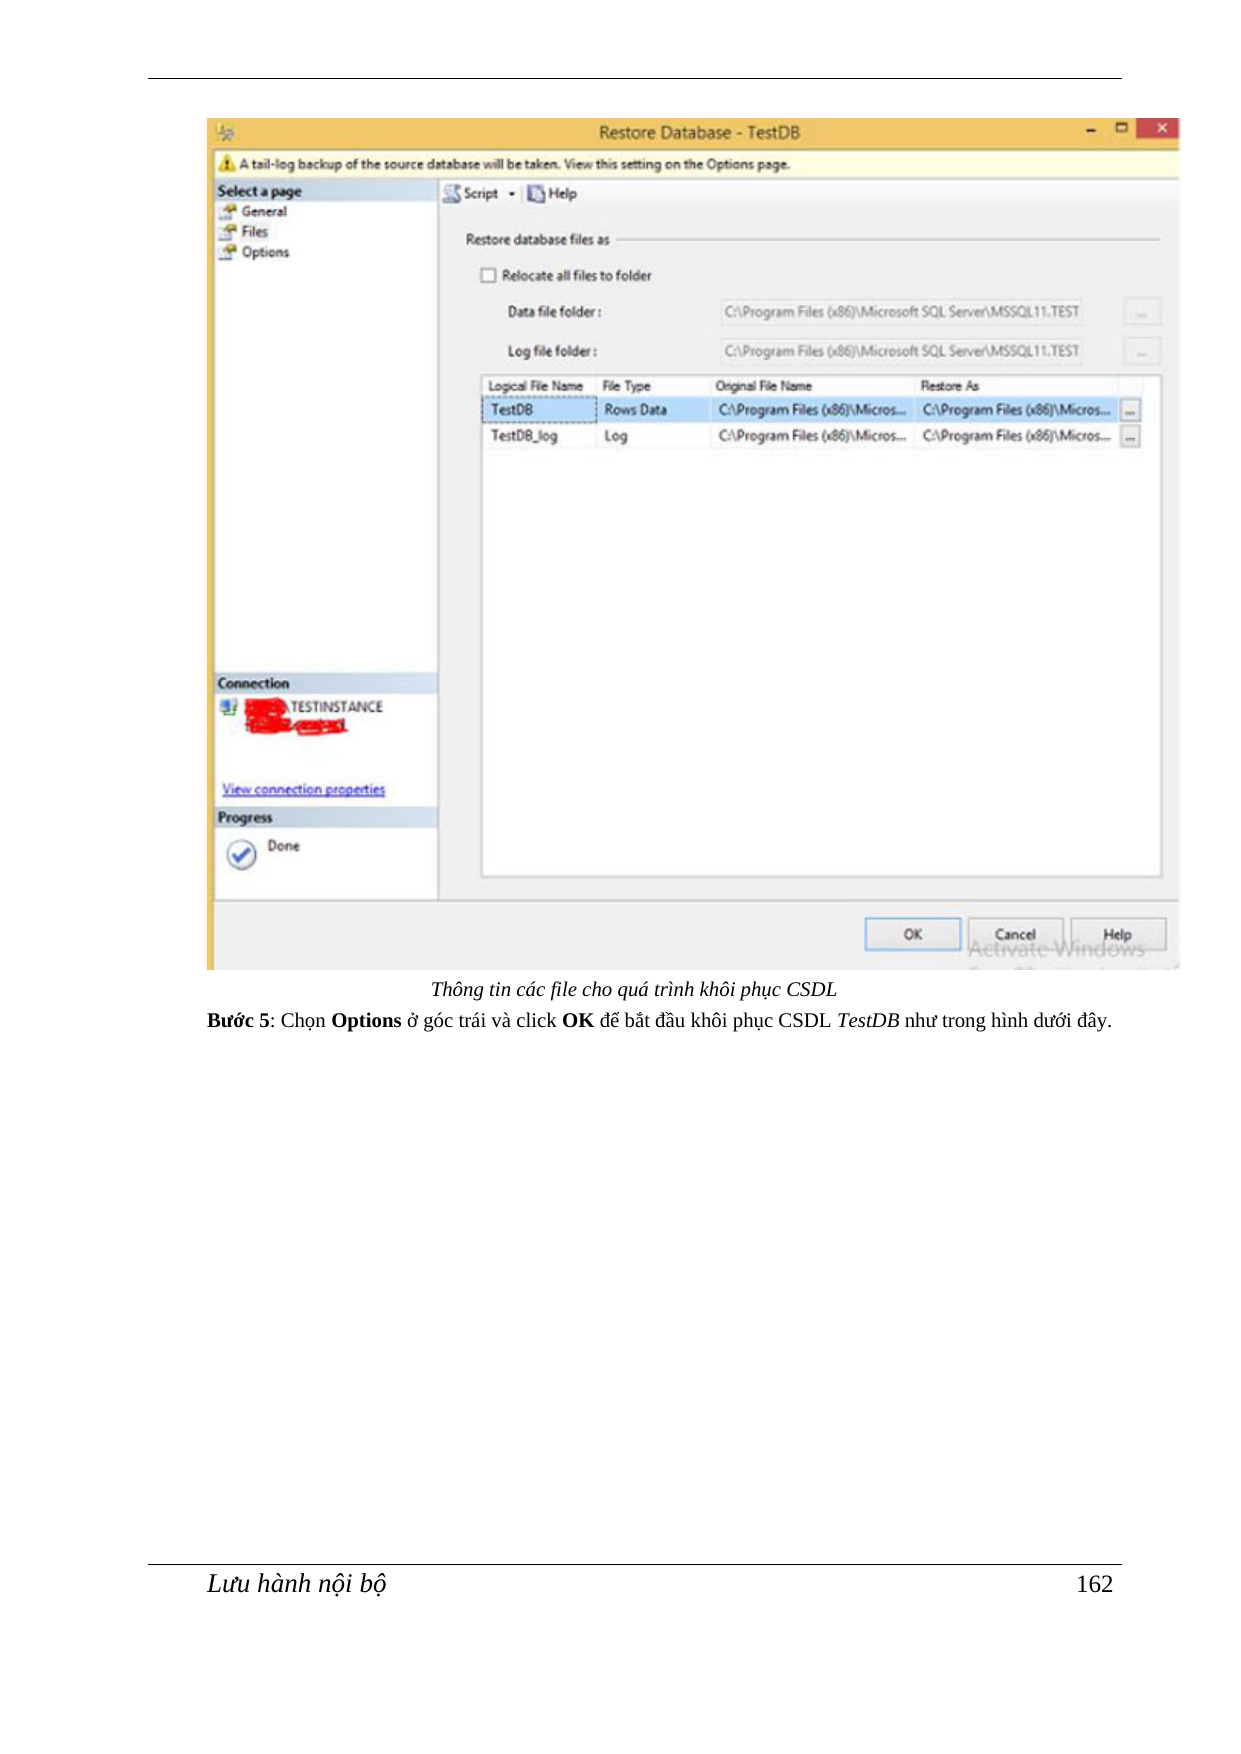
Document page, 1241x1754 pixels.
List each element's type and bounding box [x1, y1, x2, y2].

picture [206, 118, 1182, 970]
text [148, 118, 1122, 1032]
